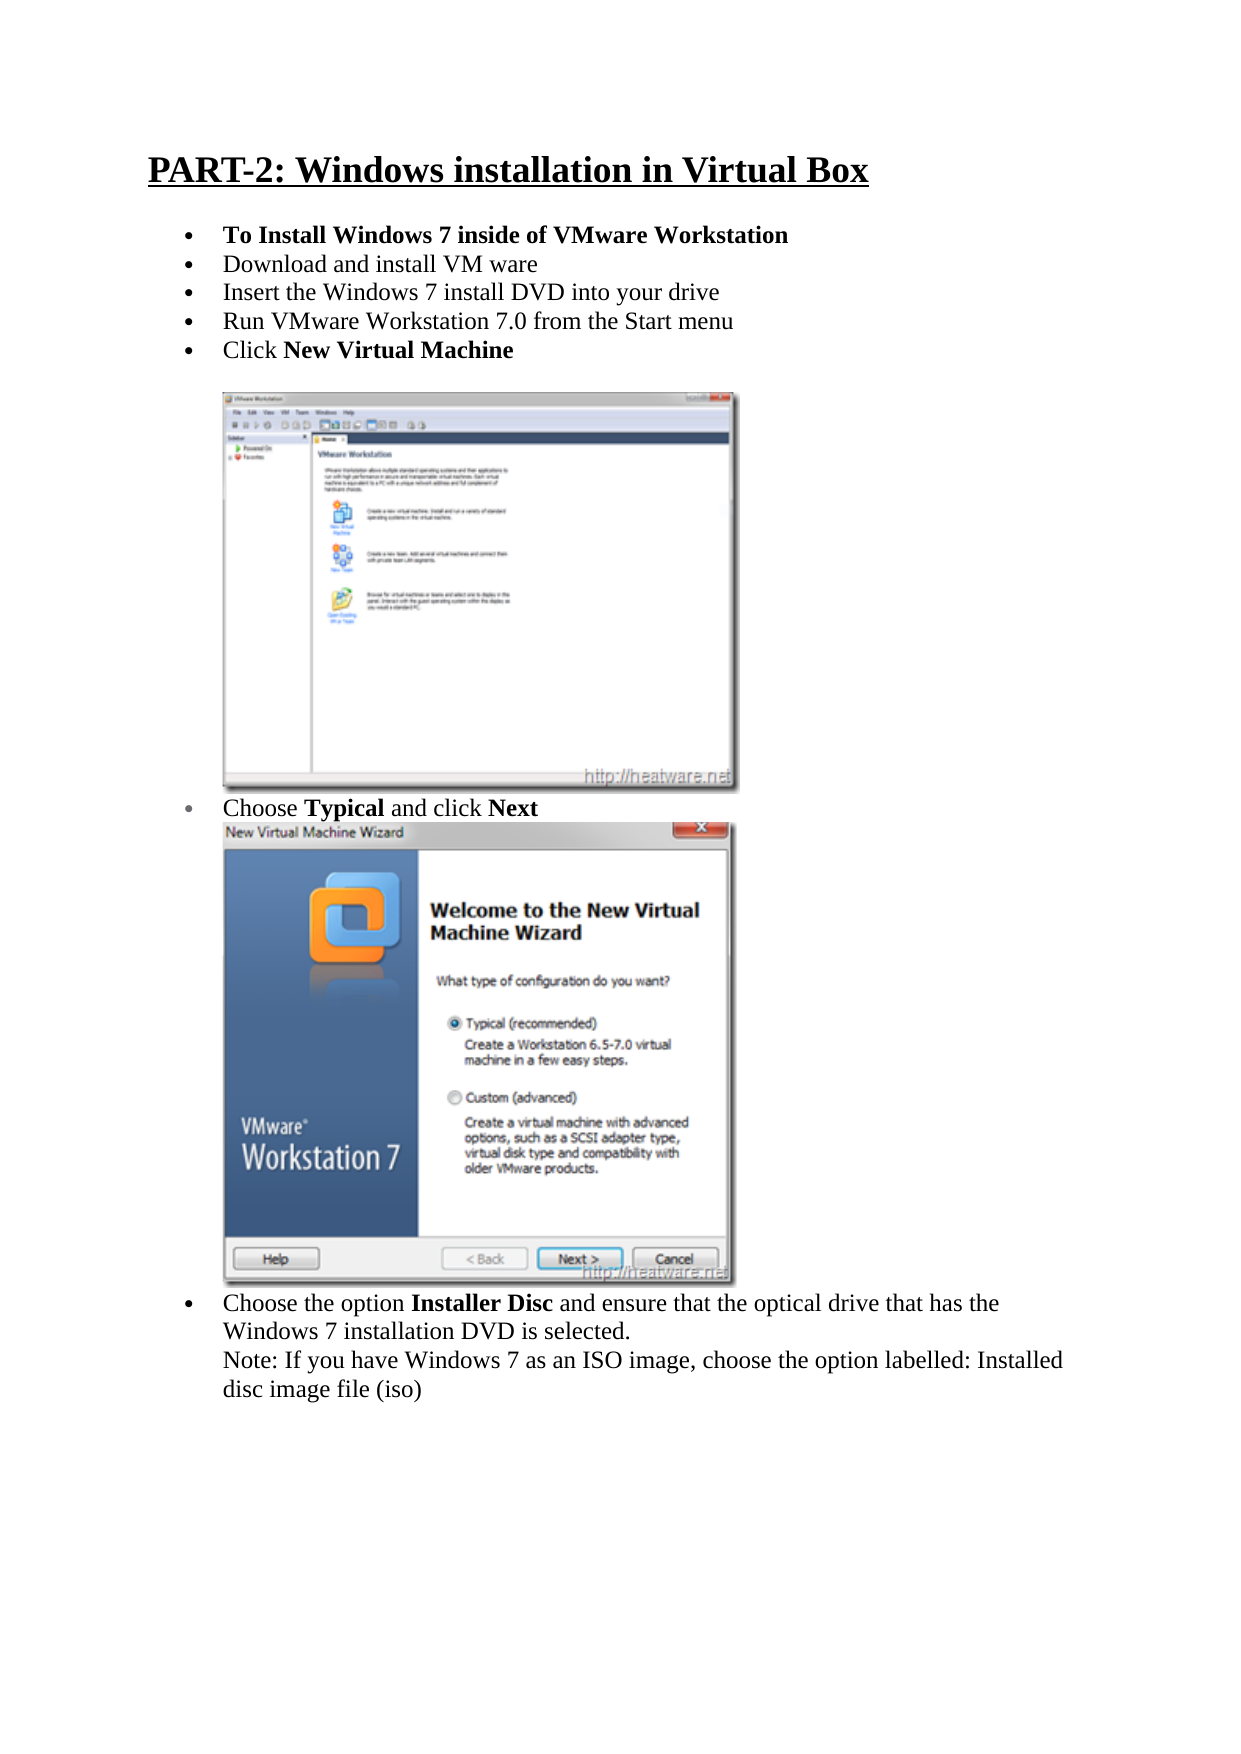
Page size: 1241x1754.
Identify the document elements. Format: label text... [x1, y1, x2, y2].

list Download and install VM ware [185, 249, 1092, 277]
text PART-2: Windows installation in Virtual Box [148, 148, 1092, 191]
list Choose the option Installer Disc and ensure that the optical drive that has the Windows 7 installation DVD is selected. Note: If you have Windows 7 as an ISO image, choose the option labelled: Installed disc image file (iso) [185, 1288, 1092, 1403]
picture [222, 392, 740, 794]
list To Install Windows 7 inside of VMware Workstation [185, 220, 1092, 249]
list Run VMware Workstation 7.0 from the Start menu [185, 306, 1092, 335]
picture [222, 822, 737, 1288]
list Insert the Windows 7 install DVD into your drive [185, 277, 1092, 306]
list Choose Typical and click Next [185, 793, 1092, 822]
